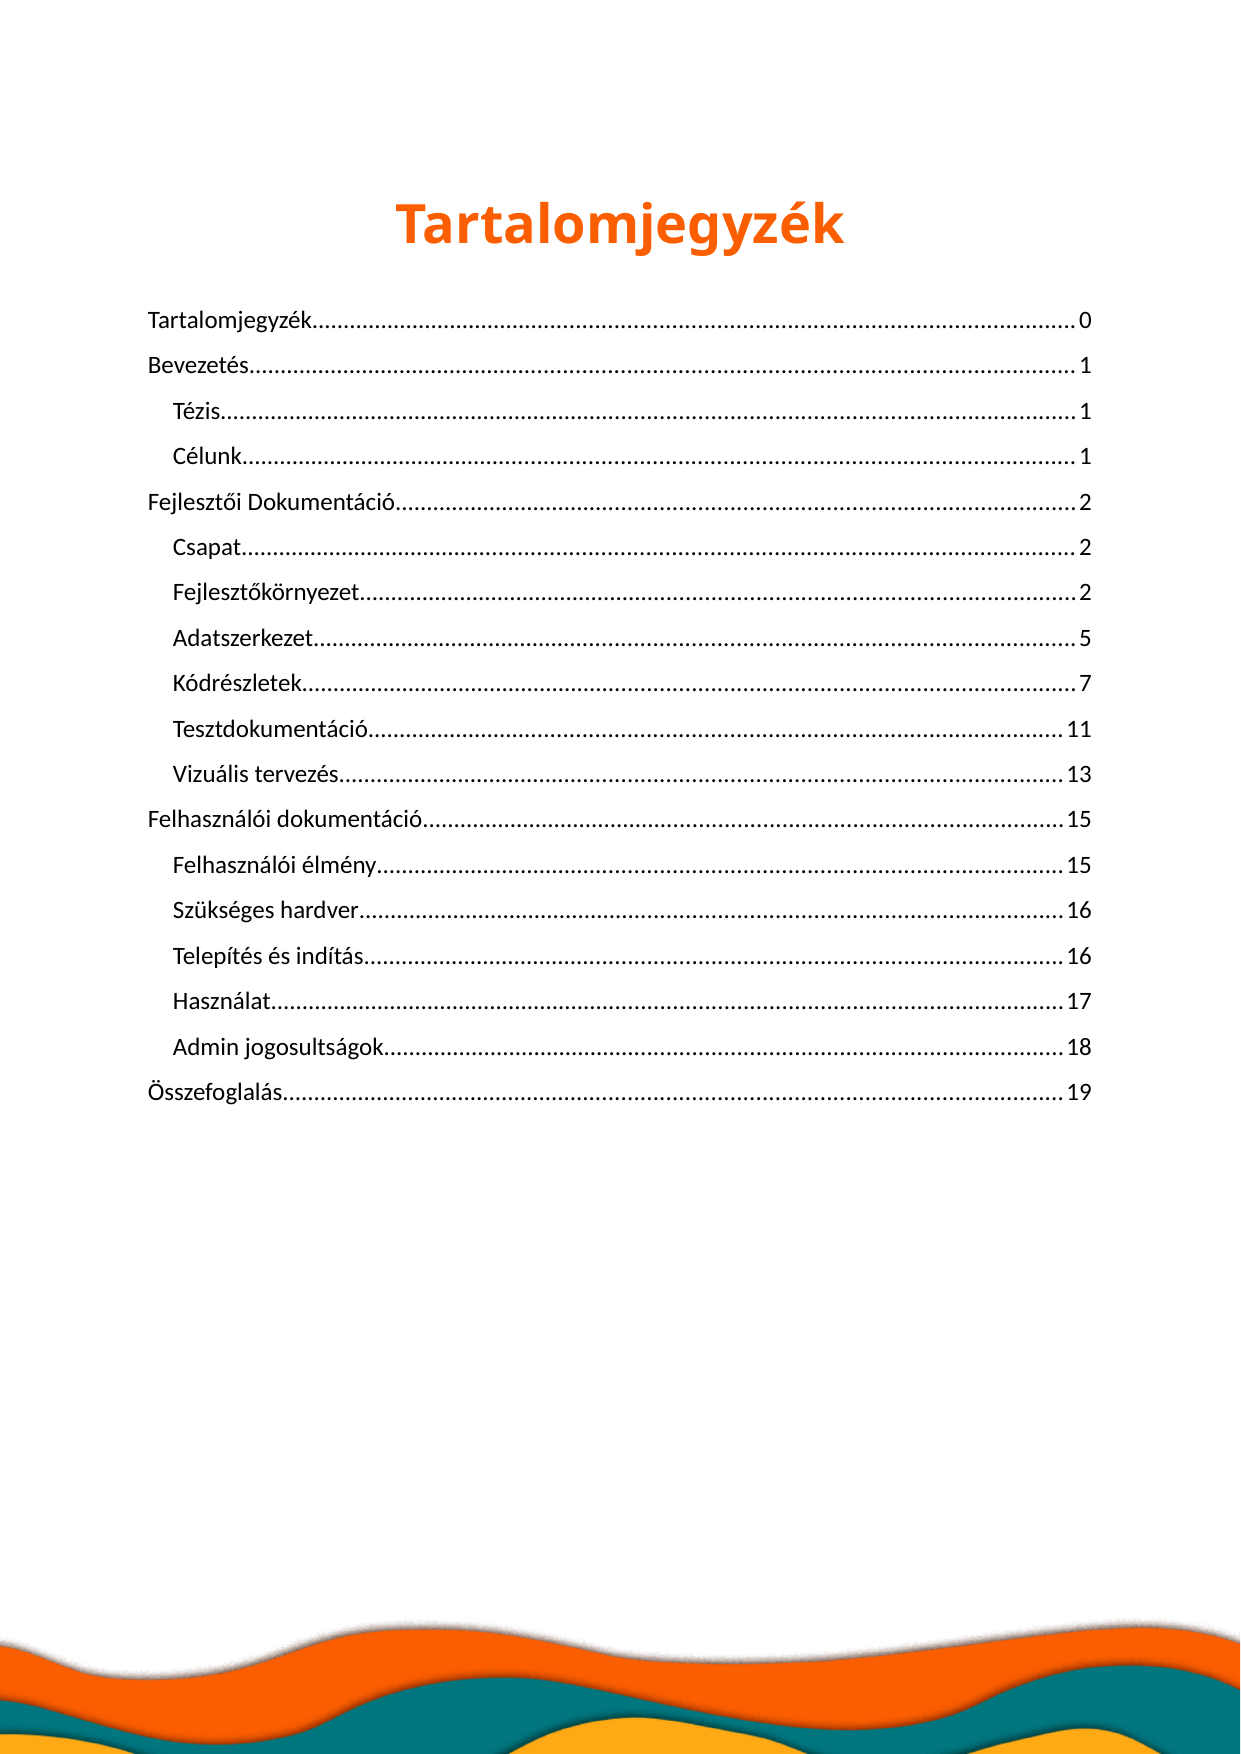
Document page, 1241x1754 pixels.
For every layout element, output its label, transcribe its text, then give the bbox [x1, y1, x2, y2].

text Vizuális tervezés 13 [173, 758, 1093, 789]
text Kódrészletek 7 [173, 667, 1093, 698]
text Szükséges hardver 16 [173, 894, 1093, 925]
text Felhasználói dokumentáció 15 [148, 804, 1093, 834]
text Tartalomjegyzék 0 [148, 304, 1093, 334]
picture [0, 1561, 1241, 1754]
text Adatszerkezet 5 [173, 622, 1093, 652]
text Fejlesztői Dokumentáció 2 [148, 486, 1093, 516]
text Felhasználói élmény 15 [173, 849, 1093, 879]
text Tesztdokumentáció 11 [173, 713, 1093, 743]
text Fejlesztőkörnyezet 2 [173, 577, 1093, 607]
text Bevezetés 1 [148, 349, 1093, 380]
text Csapat 2 [173, 531, 1093, 562]
text Telepítés és indítás 16 [173, 940, 1093, 970]
text Célunk 1 [173, 440, 1093, 471]
text Admin jogosultságok 18 [173, 1031, 1093, 1061]
text Használat 17 [173, 985, 1093, 1016]
subtitle Tartalomjegyzék [148, 185, 1093, 259]
text Összefoglalás 19 [148, 1076, 1093, 1107]
text Tézis 1 [173, 395, 1093, 425]
